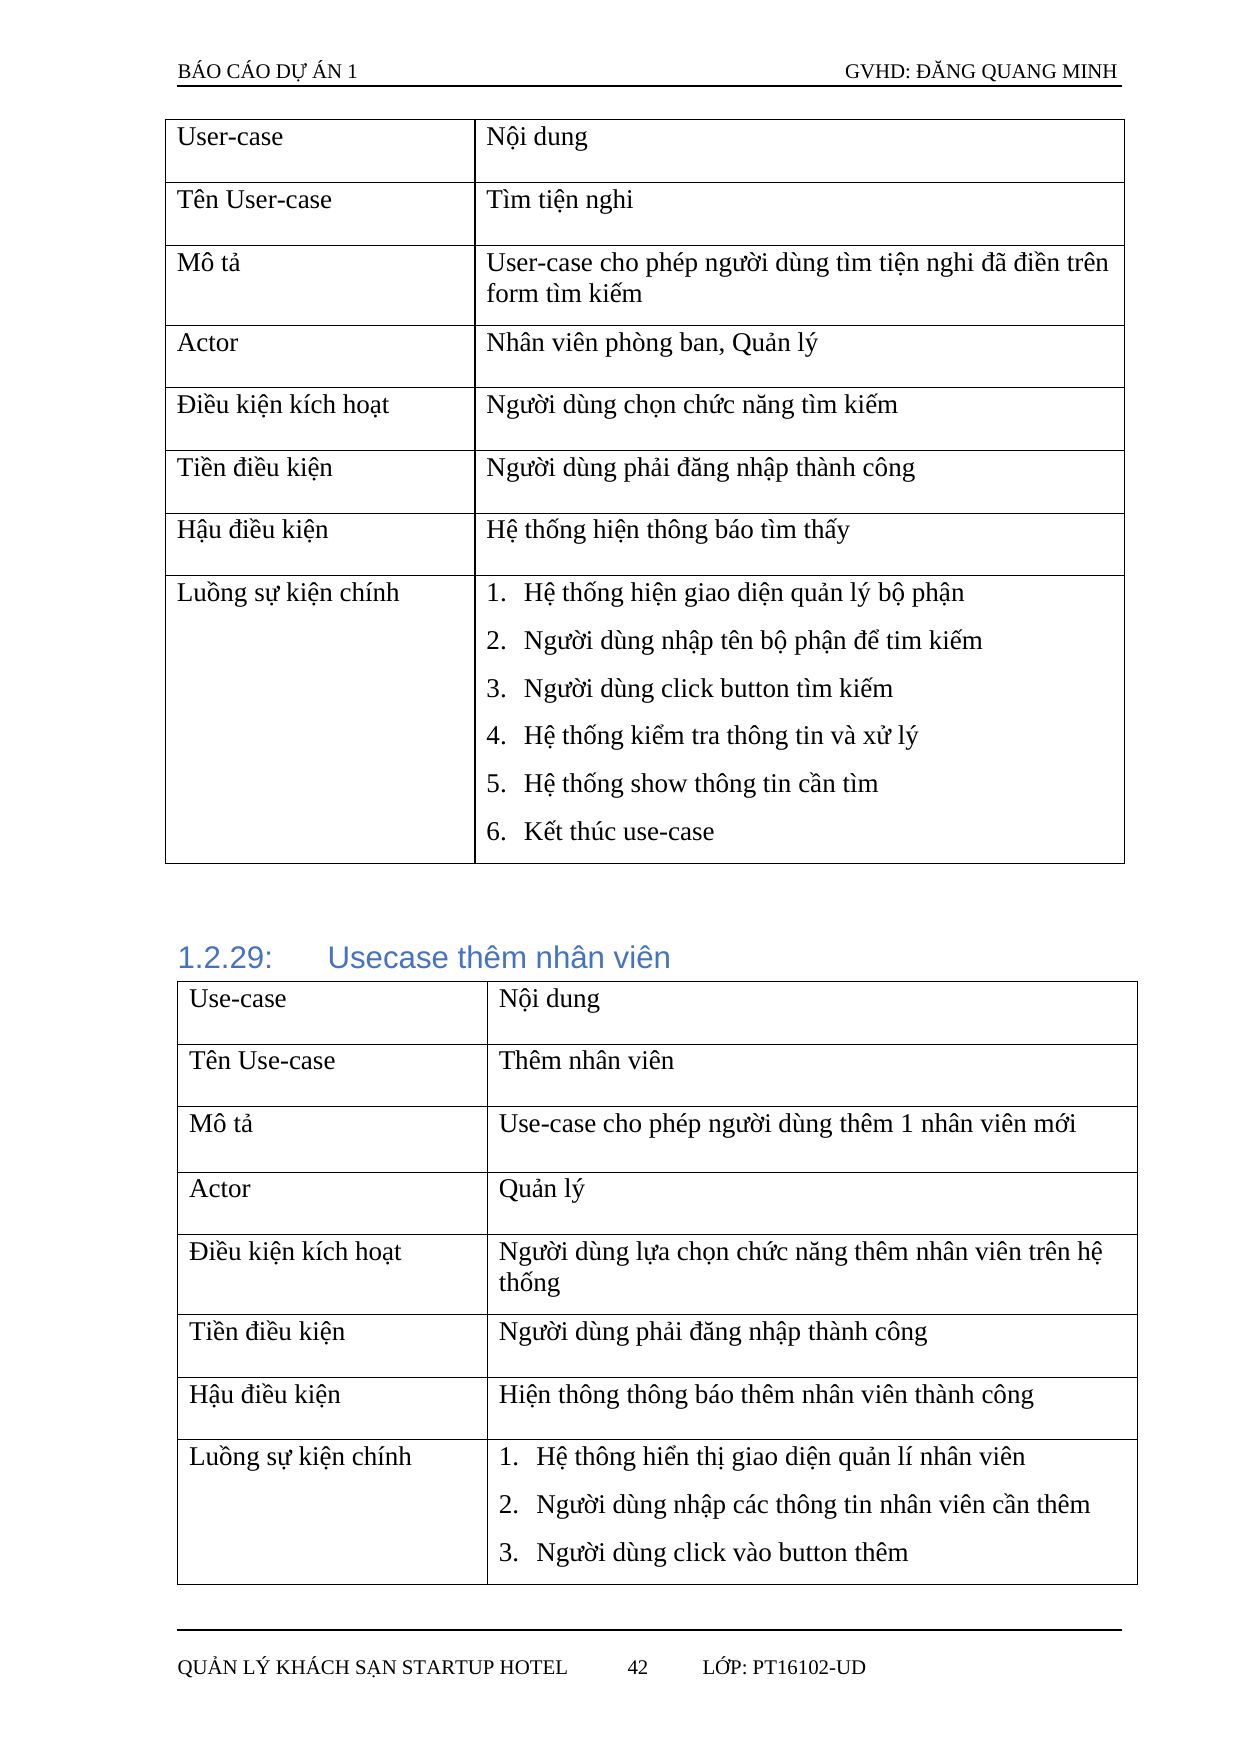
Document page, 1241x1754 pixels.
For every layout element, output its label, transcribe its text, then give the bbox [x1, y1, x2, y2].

table_header User-case [166, 120, 474, 182]
table_header Use-case [178, 982, 487, 1043]
table_cell Thêm nhân viên [488, 1045, 1137, 1106]
table_cell Mô tả [166, 246, 474, 324]
table_cell Người dùng phải đăng nhập thành công [488, 1315, 1137, 1377]
table_cell Hệ thống hiện giao diện quản lý bộ phận Người dùng nhập tên bộ phận để tim kiếm Người dùng click button tìm kiếm Hệ thống kiểm tra thông tin và xử lý Hệ thống show thông tin cần tìm Kết thúc use-case [476, 576, 1124, 863]
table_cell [488, 1440, 1137, 1584]
table_cell Actor [166, 326, 474, 387]
table_cell Use-case cho phép người dùng thêm 1 nhân viên mới [488, 1107, 1137, 1172]
table_cell Luồng sự kiện chính [166, 576, 474, 863]
table_cell Hậu điều kiện [166, 514, 474, 575]
table_cell Nhân viên phòng ban, Quản lý [476, 326, 1124, 387]
table_cell User-case cho phép người dùng tìm tiện nghi đã điền trên form tìm kiếm [476, 246, 1124, 324]
table_cell Tiền điều kiện [166, 451, 474, 512]
table_cell Người dùng chọn chức năng tìm kiếm [476, 388, 1124, 450]
table_cell Điều kiện kích hoạt [178, 1235, 487, 1314]
table_cell Hệ thống hiện thông báo tìm thấy [476, 514, 1124, 575]
table_cell Điều kiện kích hoạt [166, 388, 474, 450]
table_header Nội dung [476, 120, 1124, 182]
table_header Nội dung [488, 982, 1137, 1043]
table_cell Luồng sự kiện chính [178, 1440, 487, 1584]
table_cell Người dùng lựa chọn chức năng thêm nhân viên trên hệ thống [488, 1235, 1137, 1314]
table_cell Hiện thông thông báo thêm nhân viên thành công [488, 1378, 1137, 1439]
table_cell Tìm tiện nghi [476, 183, 1124, 244]
table_cell Hậu điều kiện [178, 1378, 487, 1439]
table_cell Tiền điều kiện [178, 1315, 487, 1377]
subtitle Usecase thêm nhân viên [177, 939, 1122, 974]
table_cell Actor [178, 1173, 487, 1234]
table_cell Người dùng phải đăng nhập thành công [476, 451, 1124, 512]
table_cell Quản lý [488, 1173, 1137, 1234]
table_cell Tên User-case [166, 183, 474, 244]
table_cell Tên Use-case [178, 1045, 487, 1106]
table_cell Mô tả [178, 1107, 487, 1172]
